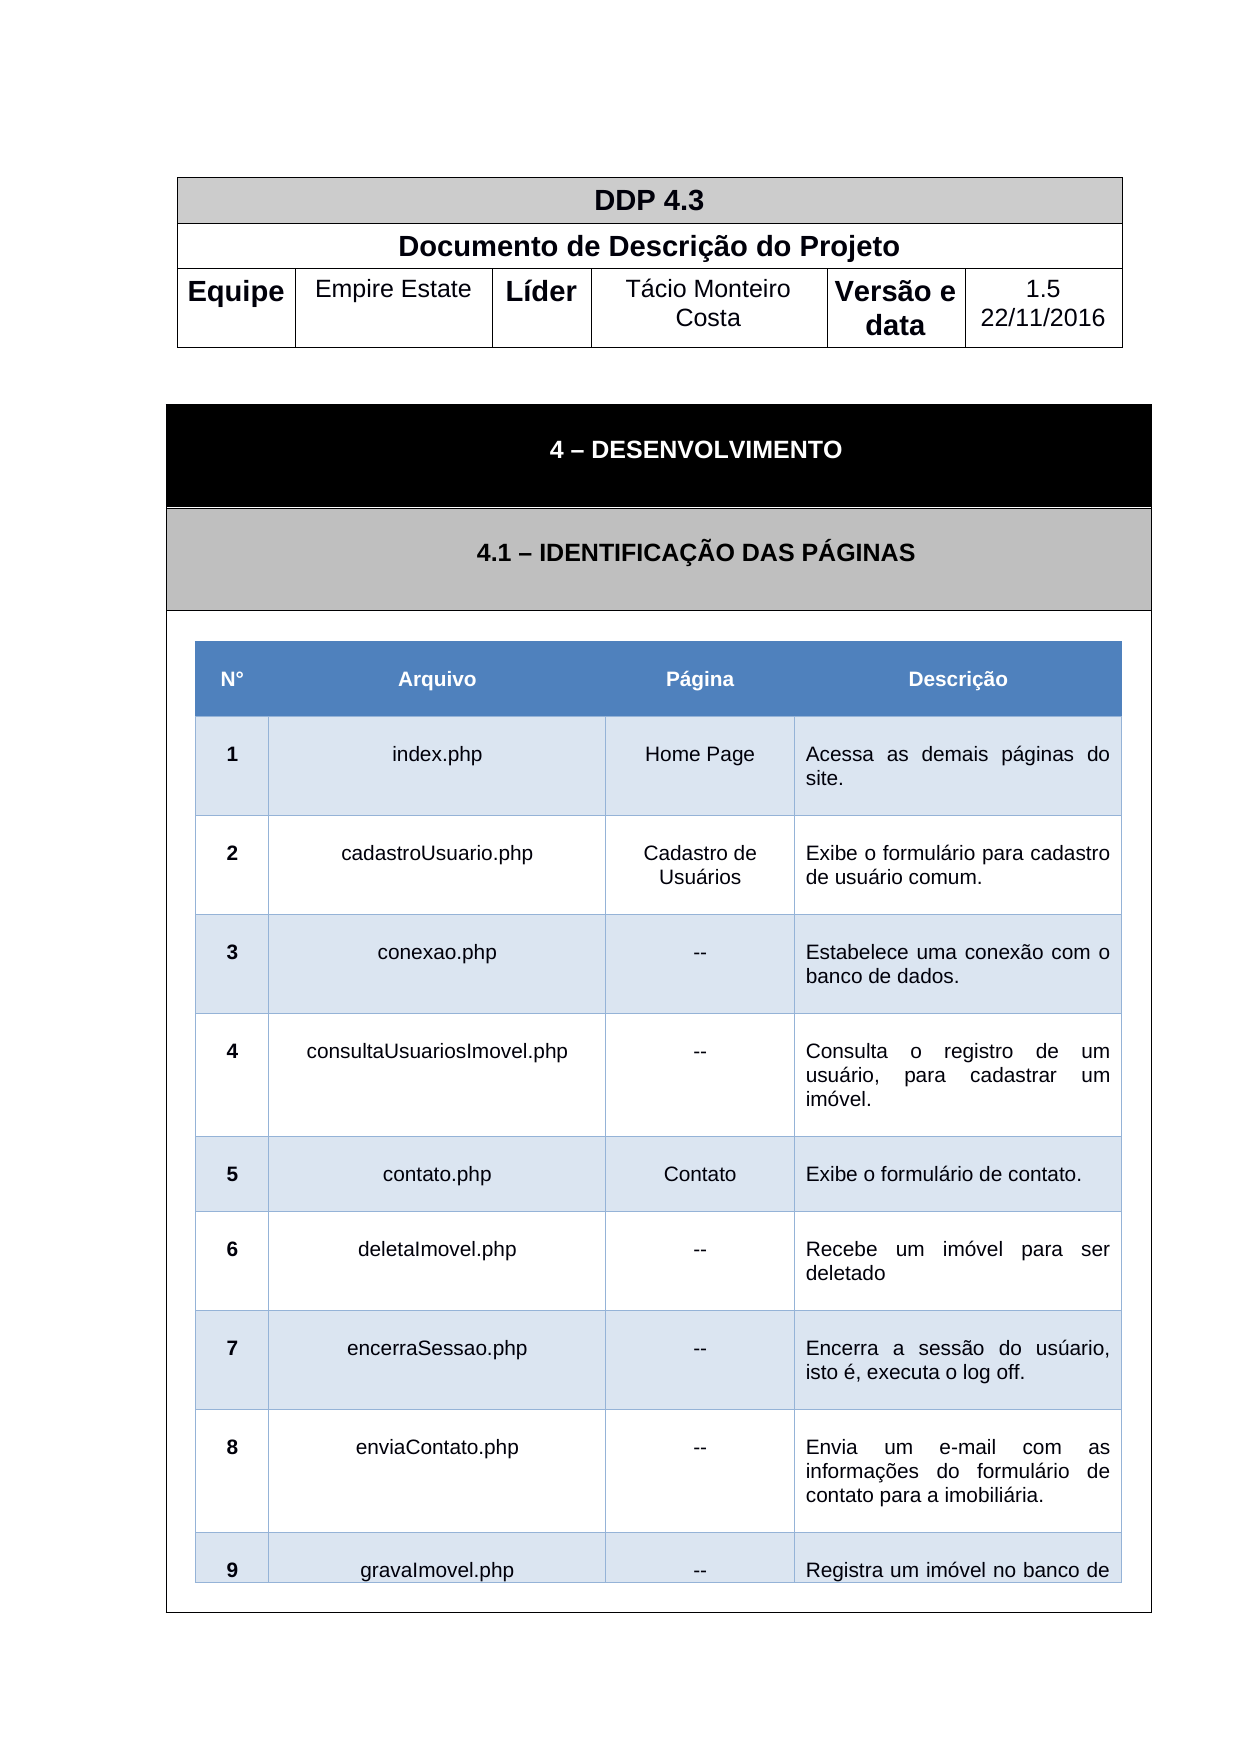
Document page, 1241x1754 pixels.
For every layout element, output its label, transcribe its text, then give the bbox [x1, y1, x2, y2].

table_cell [167, 611, 1151, 1612]
table_header 4 – DESENVOLVIMENTO [167, 405, 1151, 507]
table_cell 4.1 – IDENTIFICAÇÃO DAS PÁGINAS [167, 509, 1151, 610]
